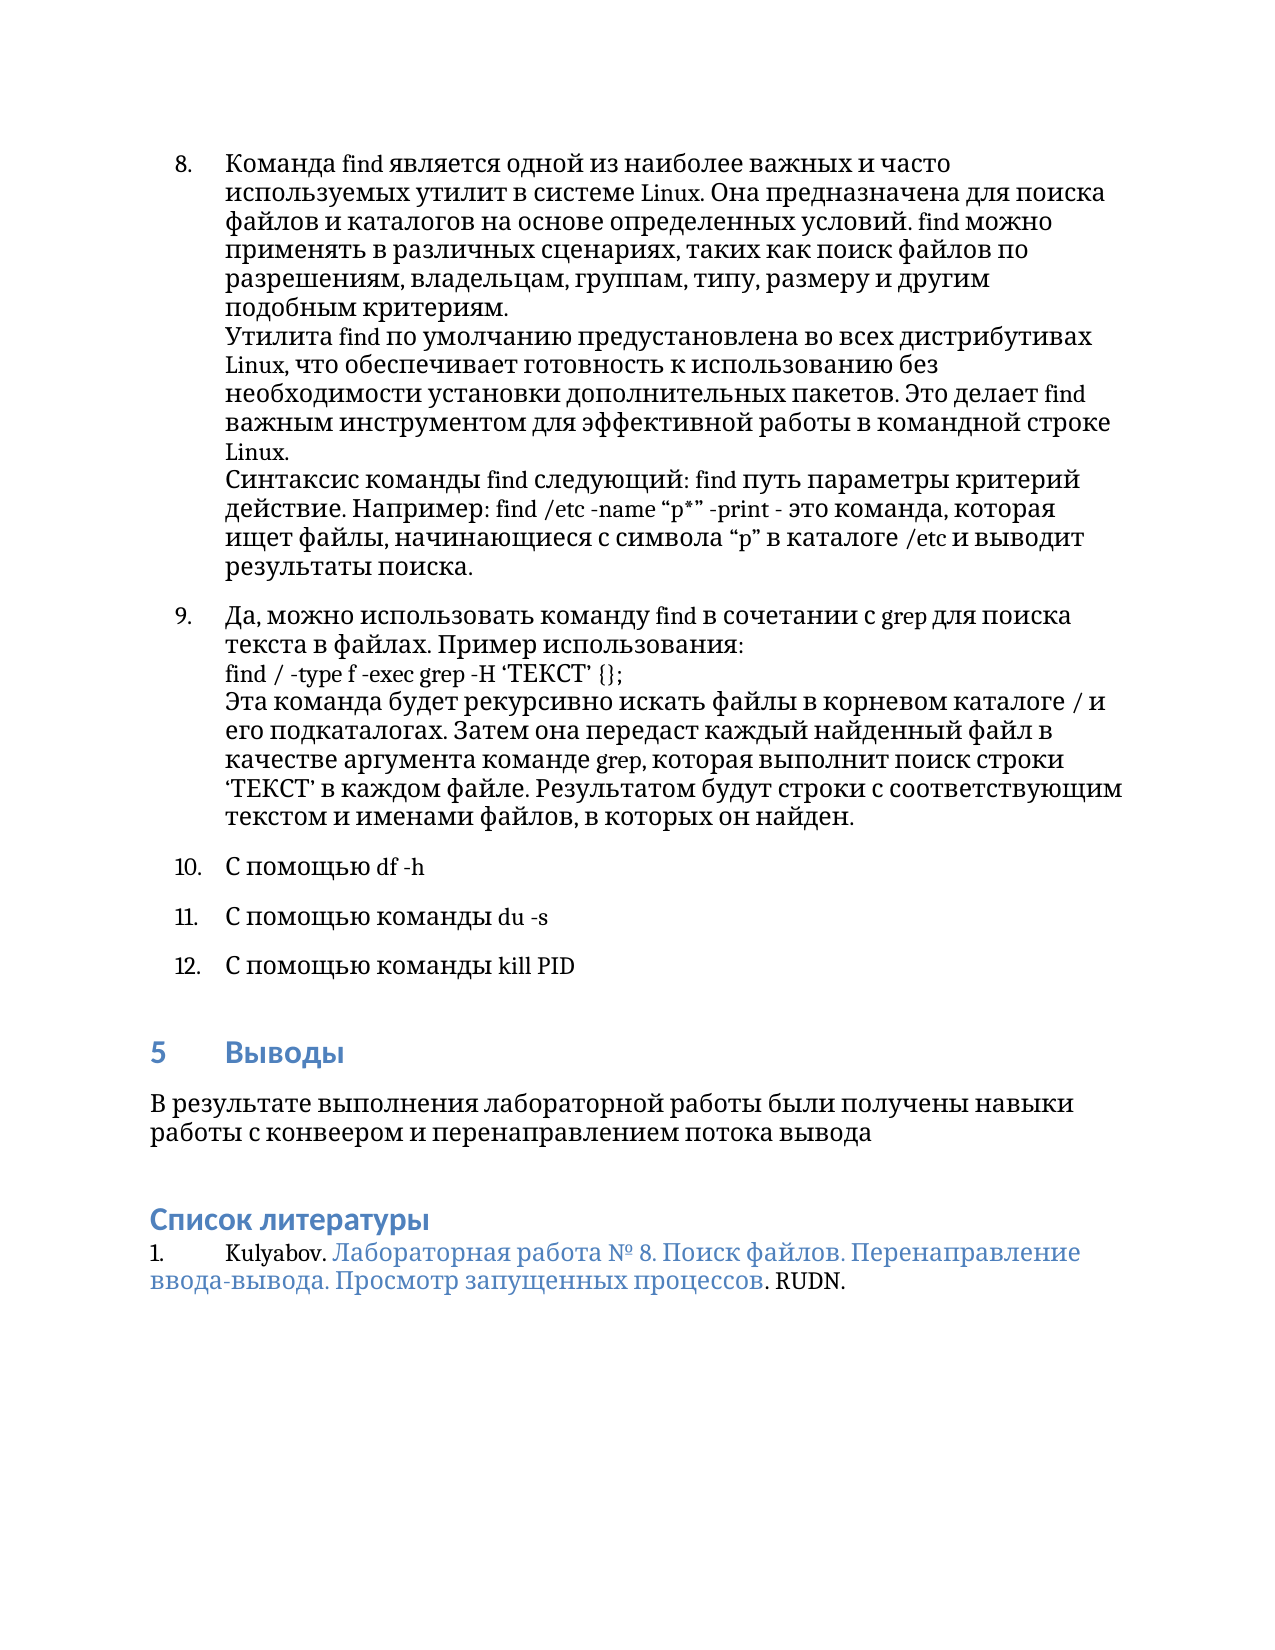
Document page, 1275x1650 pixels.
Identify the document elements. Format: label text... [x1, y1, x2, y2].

list Да, можно использовать команду find в сочетании с grep для поиска текста в файлах. Пример использования: find / -type f -exec grep -H ‘ТЕКСТ’ {}; Эта команда будет рекурсивно искать файлы в корневом каталоге / и его подкаталогах. Затем она передаст каждый найденный файл в качестве аргумента команде grep, которая выполнит поиск строки ‘ТЕКСТ’ в каждом файле. Результатом будут строки с соответствующим текстом и именами файлов, в которых он найден. [175, 602, 1125, 832]
list С помощью команды kill PID [175, 952, 1125, 981]
subtitle 5 Выводы [150, 1031, 1125, 1072]
text 1. Kulyabov. Лабораторная работа № 8. Поиск файлов. Перенаправление ввода-вывода. Просмотр запущенных процессов. RUDN. [150, 1238, 1125, 1296]
text В результате выполнения лабораторной работы были получены навыки работы с конвеером и перенаправлением потока вывода [150, 1090, 1125, 1148]
list С помощью df -h [175, 853, 1125, 882]
list Команда find является одной из наиболее важных и часто используемых утилит в системе Linux. Она предназначена для поиска файлов и каталогов на основе определенных условий. find можно применять в различных сценариях, таких как поиск файлов по разрешениям, владельцам, группам, типу, размеру и другим подобным критериям. Утилита find по умолчанию предустановлена во всех дистрибутивах Linux, что обеспечивает готовность к использованию без необходимости установки дополнительных пакетов. Это делает find важным инструментом для эффективной работы в командной строке Linux. Синтаксис команды find следующий: find путь параметры критерий действие. Например: find /etc -name “p*” -print - это команда, которая ищет файлы, начинающиеся с символа “p” в каталоге /etc и выводит результаты поиска. [175, 150, 1125, 581]
list С помощью команды du -s [175, 902, 1125, 931]
subtitle Список литературы [150, 1198, 1125, 1238]
